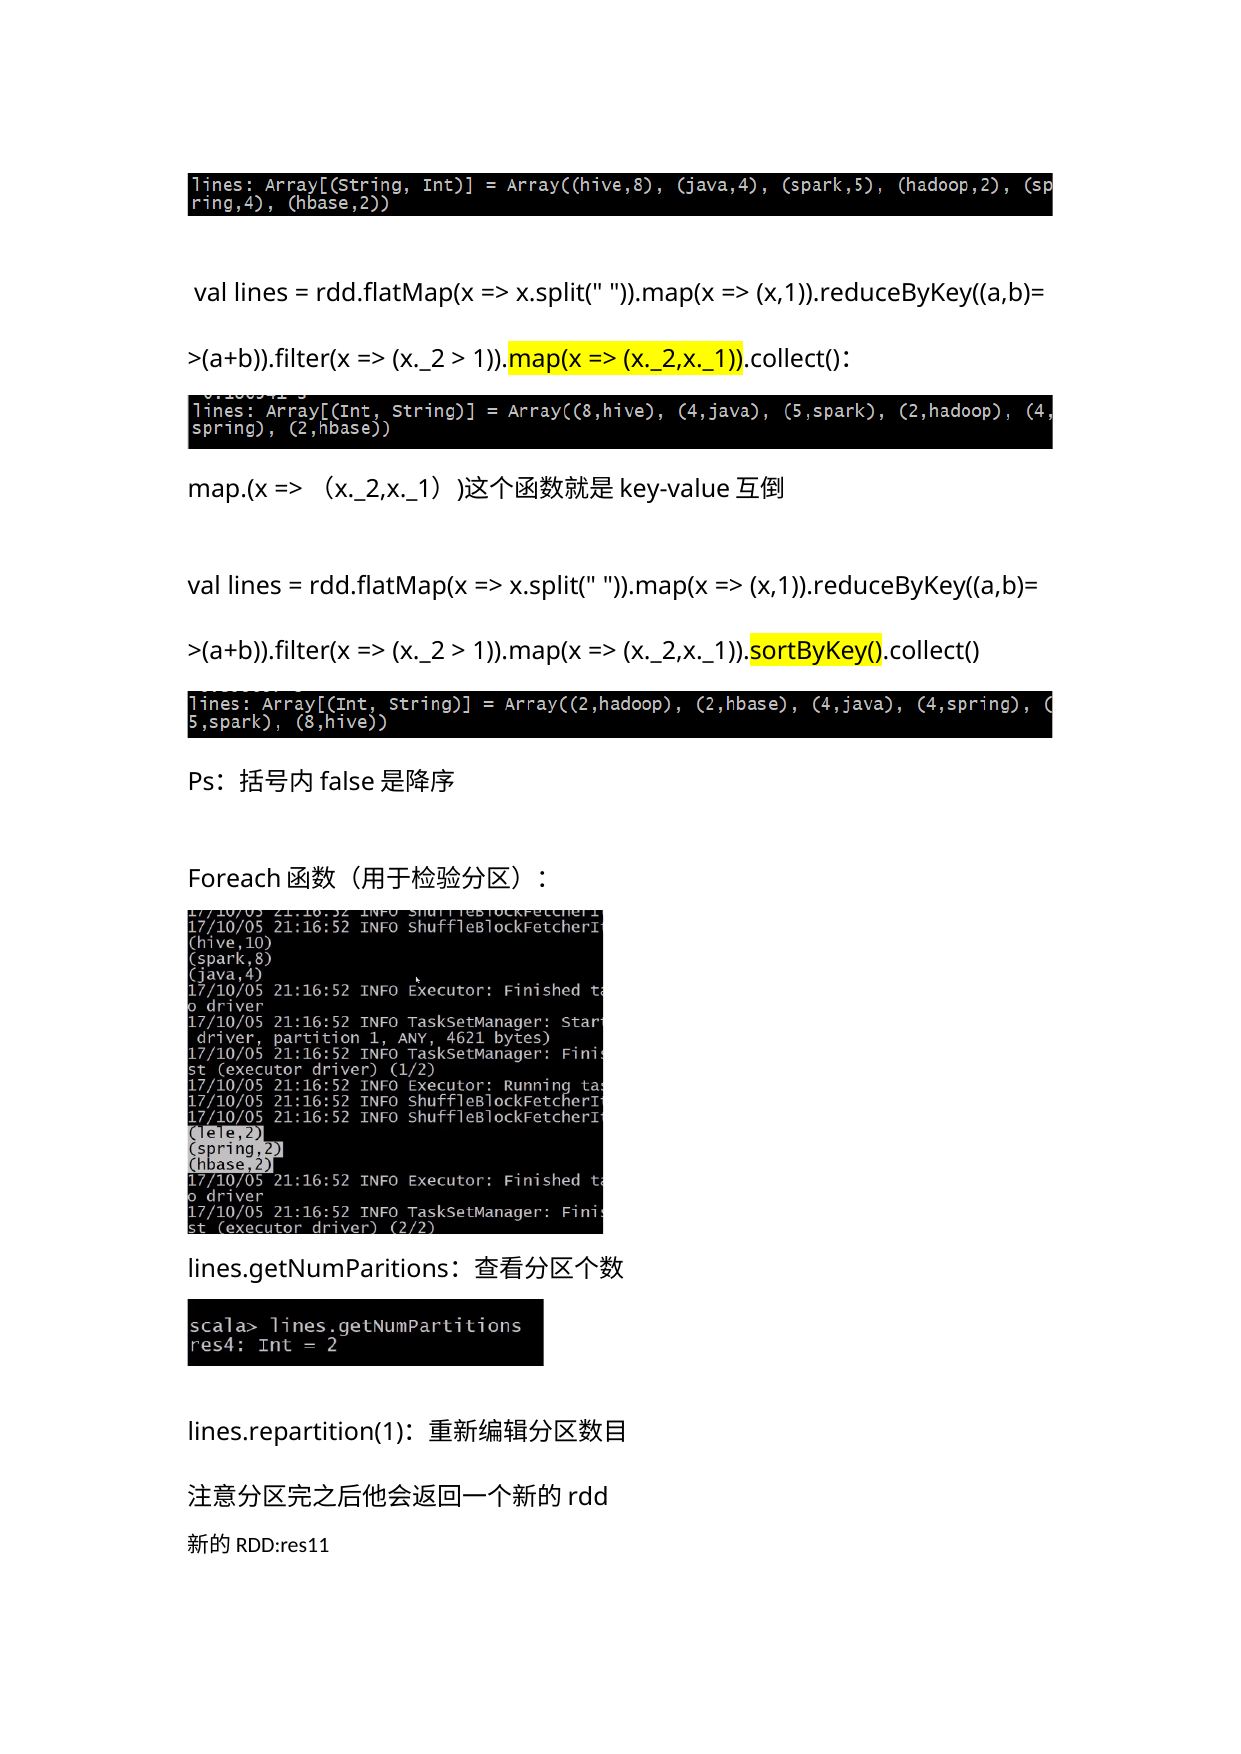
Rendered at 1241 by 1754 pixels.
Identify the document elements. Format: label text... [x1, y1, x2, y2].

text val lines = rdd.flatMap(x => x.split(" ")).map(x => (x,1)).reduceByKey((a,b)=>(a+b)).filter(x => (x._2 > 1)).map(x => (x._2,x._1)).collect()： [187, 259, 1053, 389]
text lines.getNumParitions：查看分区个数 [187, 1234, 1053, 1299]
text 新的RDD:res11 [187, 1527, 1053, 1559]
text 注意分区完之后他会返回一个新的rdd [187, 1462, 1053, 1527]
text Ps：括号内false是降序 [187, 747, 1053, 812]
text Foreach函数（用于检验分区）： [187, 844, 1053, 909]
picture [187, 395, 1053, 449]
picture [187, 1299, 544, 1366]
picture [187, 910, 604, 1234]
text val lines = rdd.flatMap(x => x.split(" ")).map(x => (x,1)).reduceByKey((a,b)=>(a+b)).filter(x => (x._2 > 1)).map(x => (x._2,x._1)).sortByKey().collect() [187, 552, 1053, 682]
picture [187, 691, 1053, 738]
picture [187, 173, 1053, 216]
text lines.repartition(1)：重新编辑分区数目 [187, 1397, 1053, 1462]
text map.(x => （x._2,x._1）)这个函数就是key-value互倒 [187, 454, 1053, 519]
